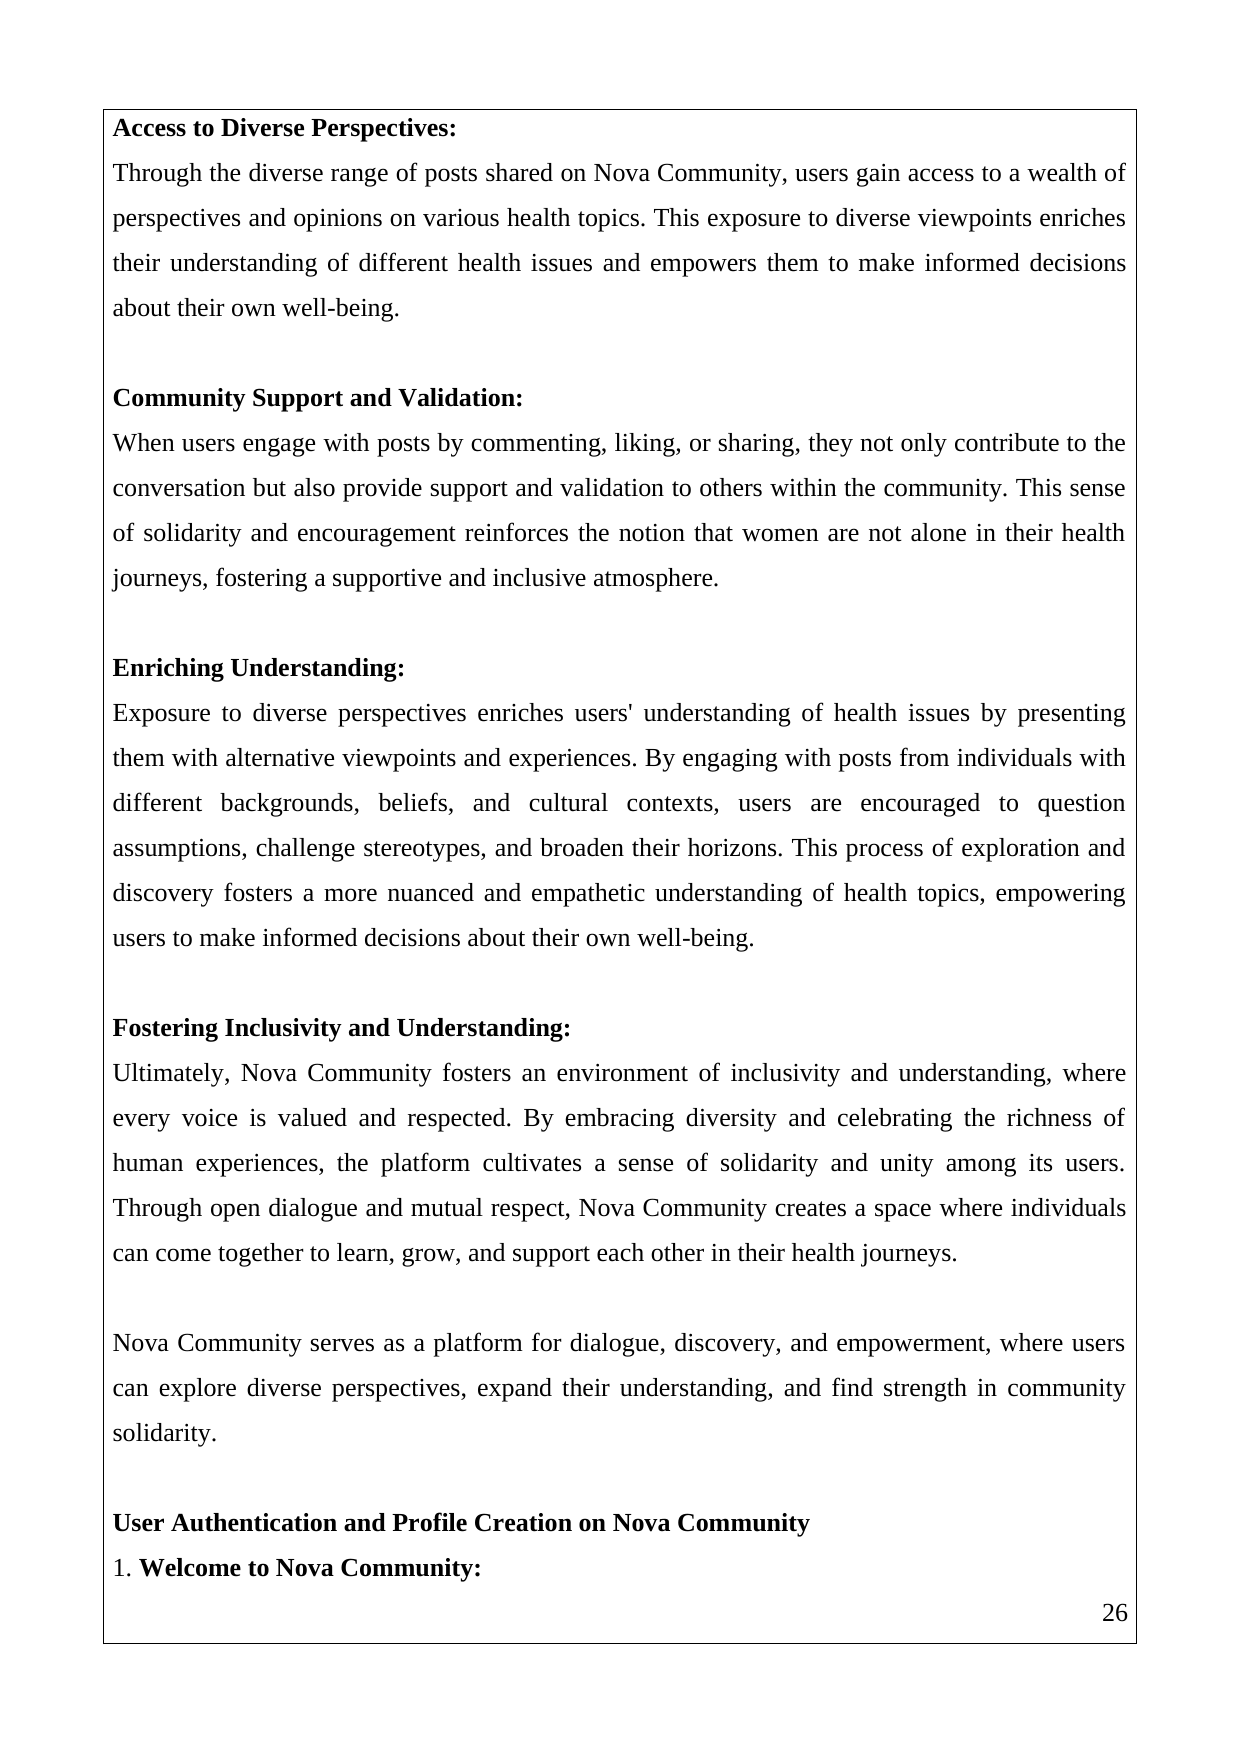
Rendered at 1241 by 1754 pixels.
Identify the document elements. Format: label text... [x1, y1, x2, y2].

text Nova Community serves as a platform for dialogue, discovery, and empowerment, where users can explore diverse perspectives, expand their understanding, and find strength in community solidarity. [112, 1327, 1128, 1447]
text Exposure to diverse perspectives enriches users' understanding of health issues by presenting them with alternative viewpoints and experiences. By engaging with posts from individuals with different backgrounds, beliefs, and cultural contexts, users are encouraged to question assumptions, challenge stereotypes, and broaden their horizons. This process of exploration and discovery fosters a more nuanced and empathetic understanding of health topics, empowering users to make informed decisions about their own well-being. [112, 697, 1128, 952]
text Access to Diverse Perspectives: [112, 112, 1128, 142]
text Enriching Understanding: [112, 652, 1128, 682]
list 26 [112, 1597, 1128, 1627]
list Welcome to Nova Community: [112, 1552, 1128, 1582]
text Ultimately, Nova Community fosters an environment of inclusivity and understanding, where every voice is valued and respected. By embracing diversity and celebrating the richness of human experiences, the platform cultivates a sense of solidarity and unity among its users. Through open dialogue and mutual respect, Nova Community creates a space where individuals can come together to learn, grow, and support each other in their health journeys. [112, 1057, 1128, 1267]
text Community Support and Validation: [112, 382, 1128, 412]
text User Authentication and Profile Creation on Nova Community [112, 1507, 1128, 1537]
text Fostering Inclusivity and Understanding: [112, 1012, 1128, 1042]
text When users engage with posts by commenting, liking, or sharing, they not only contribute to the conversation but also provide support and validation to others within the community. This sense of solidarity and encouragement reinforces the notion that women are not alone in their health journeys, fostering a supportive and inclusive atmosphere. [112, 427, 1128, 592]
text Through the diverse range of posts shared on Nova Community, users gain access to a wealth of perspectives and opinions on various health topics. This exposure to diverse viewpoints enriches their understanding of different health issues and empowers them to make informed decisions about their own well-being. [112, 157, 1128, 322]
